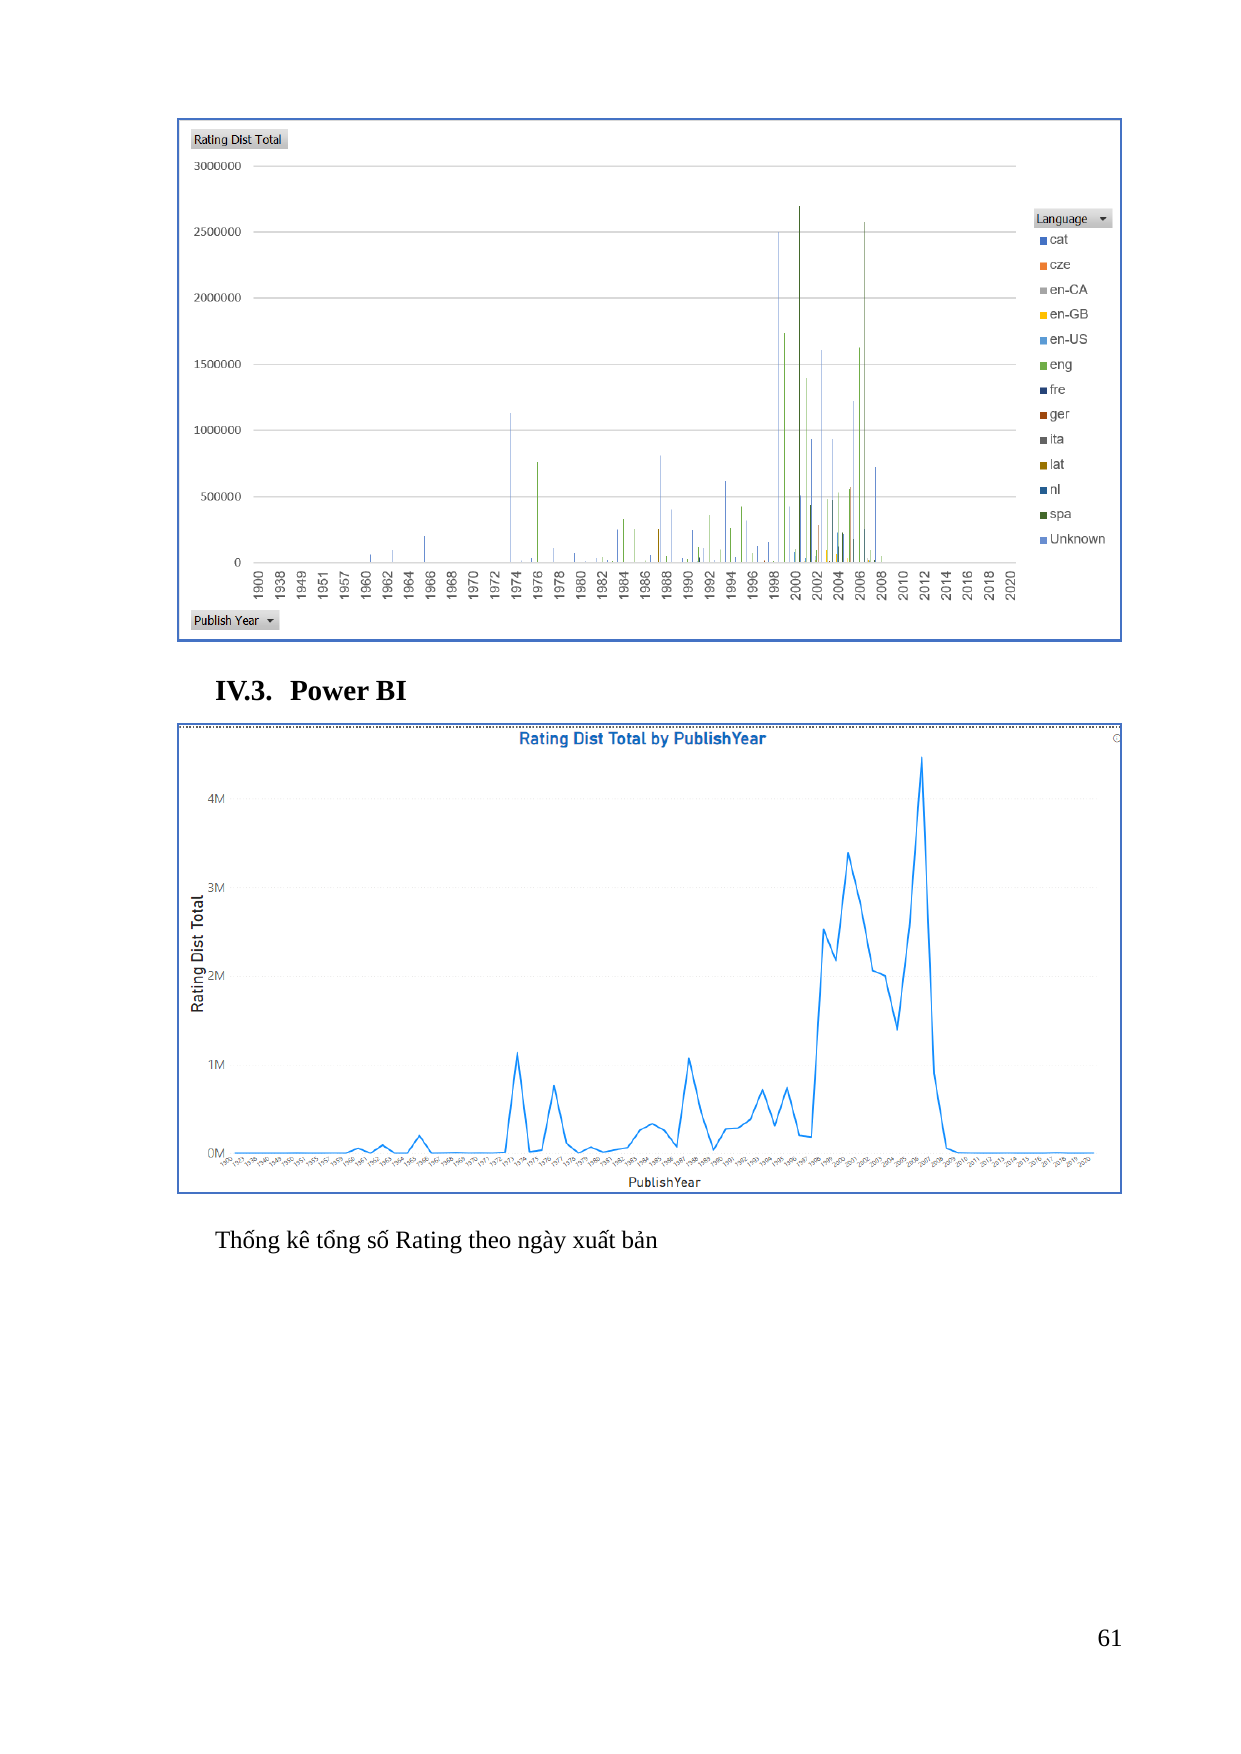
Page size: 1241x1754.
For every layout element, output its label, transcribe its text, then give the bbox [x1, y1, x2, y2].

text Thống kê tổng số Rating theo ngày xuất bản [177, 1225, 1122, 1254]
picture [179, 725, 1120, 1192]
picture [179, 120, 1120, 639]
subtitle Power BI [215, 673, 1122, 706]
